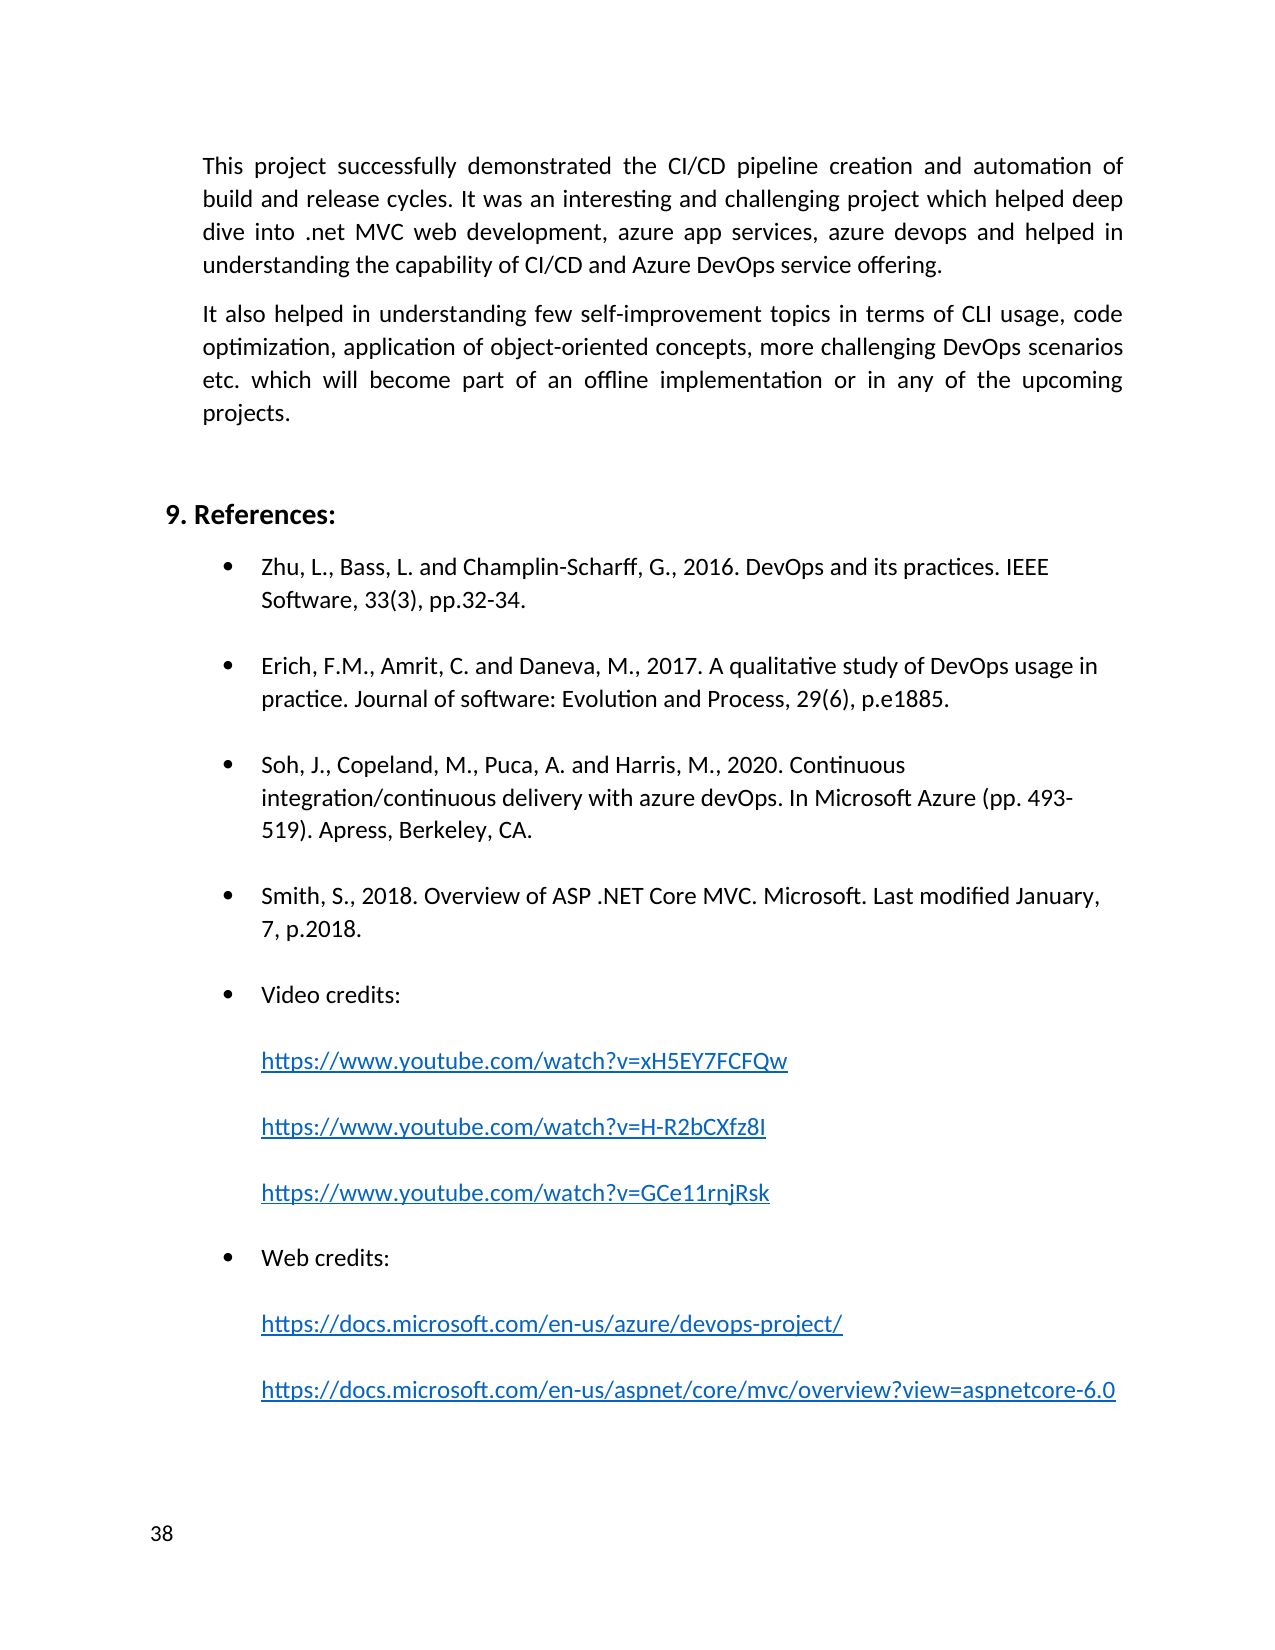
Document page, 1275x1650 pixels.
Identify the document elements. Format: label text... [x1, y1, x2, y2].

list https://docs.microsoft.com/en-us/aspnet/core/mvc/overview?view=aspnetcore-6.0 [261, 1374, 1125, 1405]
list Smith, S., 2018. Overview of ASP .NET Core MVC. Microsoft. Last modified January, 7, p.2018. [224, 881, 1125, 944]
list Soh, J., Copeland, M., Puca, A. and Harris, M., 2020. Continuous integration/continuous delivery with azure devOps. In Microsoft Azure (pp. 493-519). Apress, Berkeley, CA. [224, 749, 1125, 845]
list https://www.youtube.com/watch?v=GCe11rnjRsk [261, 1177, 1125, 1207]
list Zhu, L., Bass, L. and Champlin-Scharff, G., 2016. DevOps and its practices. IEEE Software, 33(3), pp.32-34. [224, 551, 1125, 615]
text It also helped in understanding few self-improvement topics in terms of CLI usage, code optimization, application of object-oriented concepts, more challenging DevOps scenarios etc. which will become part of an offline implementation or in any of the upcoming projects. [202, 298, 1125, 428]
list https://docs.microsoft.com/en-us/azure/devops-project/ [261, 1308, 1125, 1339]
list Video credits: [224, 979, 1125, 1010]
list https://www.youtube.com/watch?v=H-R2bCXfz8I [261, 1111, 1125, 1141]
text This project successfully demonstrated the CI/CD pipeline creation and automation of build and release cycles. It was an interesting and challenging project which helped deep dive into .net MVC web development, azure app services, azure devops and helped in understanding the capability of CI/CD and Azure DevOps service offering. [202, 150, 1125, 279]
list https://www.youtube.com/watch?v=xH5EY7FCFQw [261, 1045, 1125, 1076]
text 9. References: [165, 496, 1125, 532]
list Web credits: [224, 1243, 1125, 1273]
list Erich, F.M., Amrit, C. and Daneva, M., 2017. A qualitative study of DevOps usage in practice. Journal of software: Evolution and Process, 29(6), p.e1885. [224, 650, 1125, 713]
